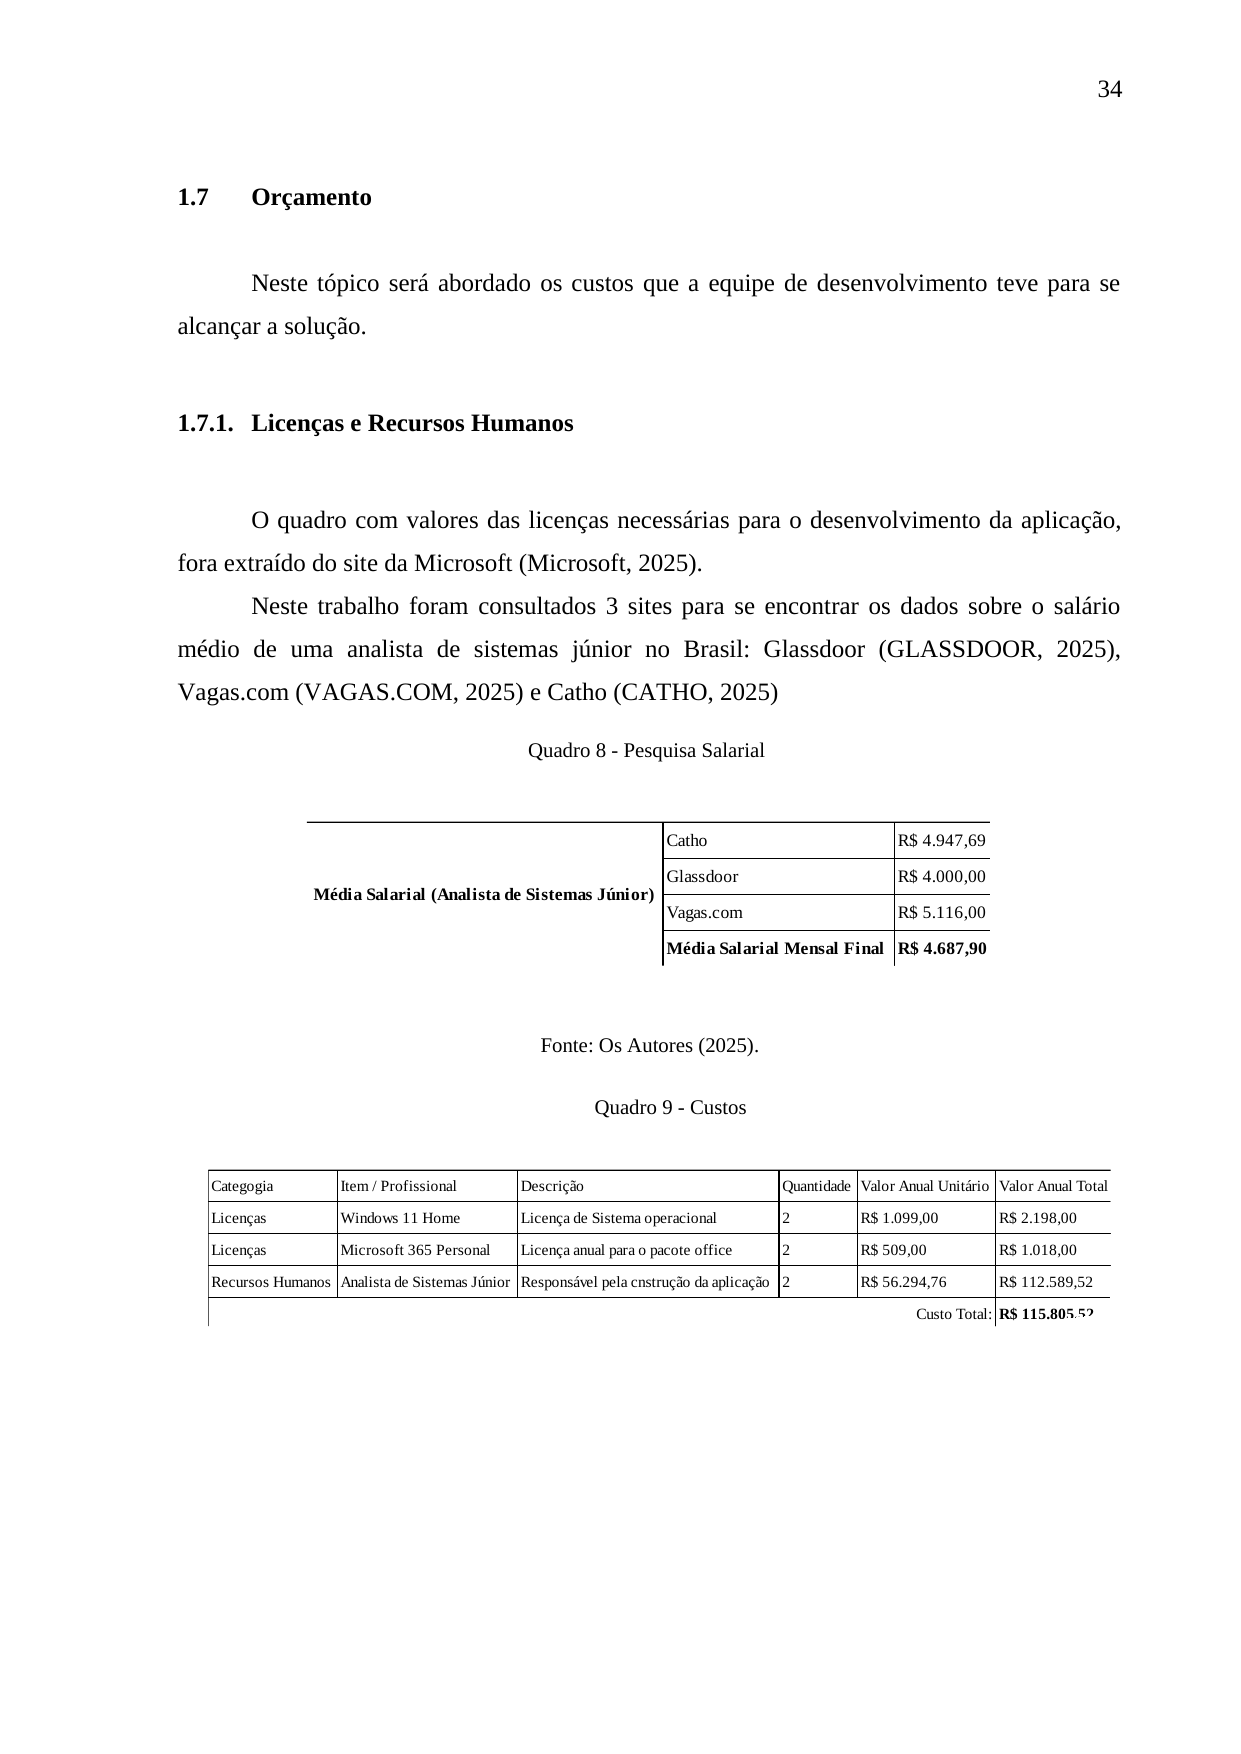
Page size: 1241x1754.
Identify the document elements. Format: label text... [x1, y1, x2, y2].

text Neste trabalho foram consultados 3 sites para se encontrar os dados sobre o salário médio de uma analista de sistemas júnior no Brasil: Glassdoor (GLASSDOOR, 2025), Vagas.com (VAGAS.COM, 2025) e Catho (CATHO, 2025) [177, 591, 1122, 706]
subtitle 1.7 Orçamento [177, 182, 1122, 210]
subtitle 1.7.1. Licenças e Recursos Humanos [177, 408, 1122, 437]
text Neste tópico será abordado os custos que a equipe de desenvolvimento teve para se alcançar a solução. [177, 268, 1122, 340]
text Fonte: Os Autores (2025). [177, 1033, 1122, 1057]
text O quadro com valores das licenças necessárias para o desenvolvimento da aplicação, fora extraído do site da Microsoft (Microsoft, 2025). [177, 505, 1122, 577]
